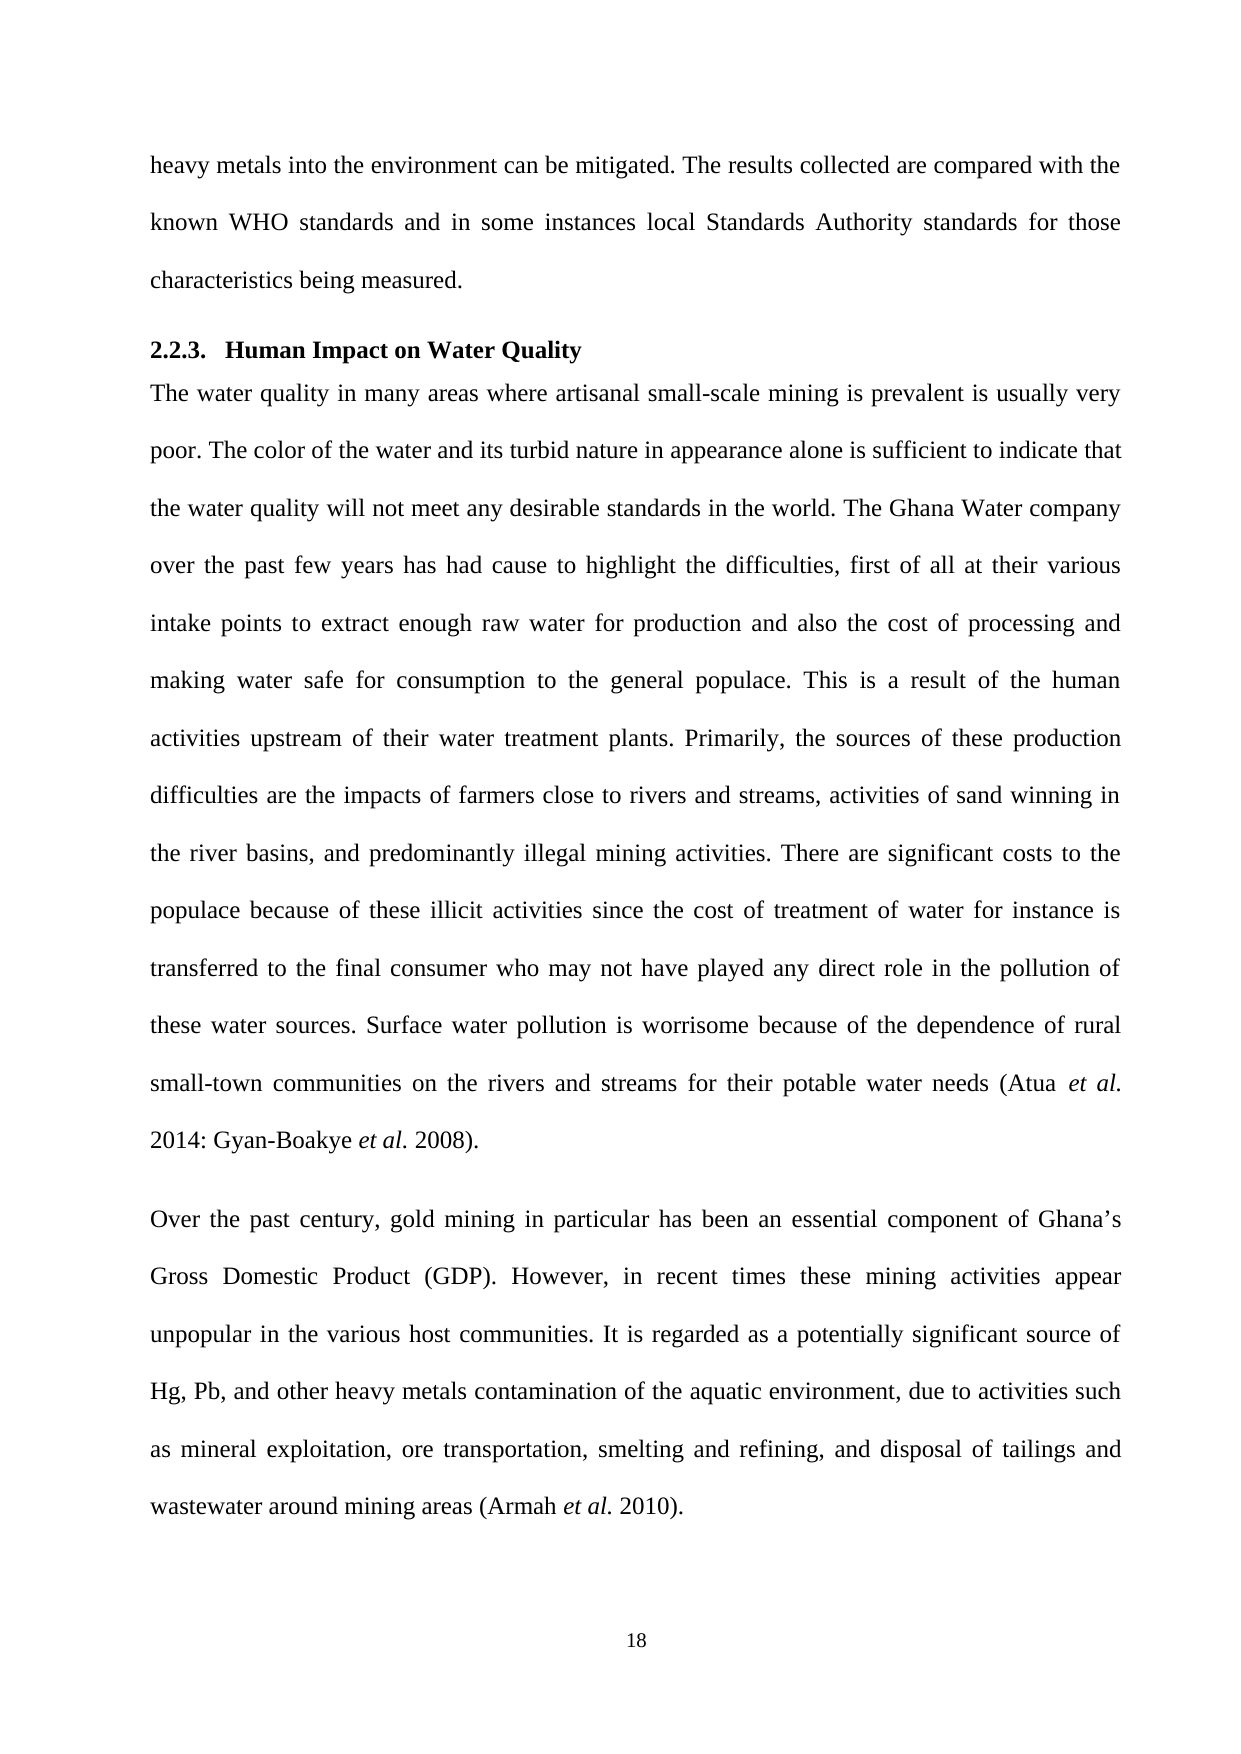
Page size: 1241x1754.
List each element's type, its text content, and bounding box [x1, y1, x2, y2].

text Over the past century, gold mining in particular has been an essential component of Ghana’s Gross Domestic Product (GDP). However, in recent times these mining activities appear unpopular in the various host communities. It is regarded as a potentially significant source of Hg, Pb, and other heavy metals contamination of the aquatic environment, due to activities such as mineral exploitation, ore transportation, smelting and refining, and disposal of tailings and wastewater around mining areas (Armah et al. 2010). [150, 1204, 1122, 1520]
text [150, 150, 1122, 294]
text The water quality in many areas where artisanal small-scale mining is prevalent is usually very poor. The color of the water and its turbid nature in appearance alone is sufficient to indicate that the water quality will not meet any desirable standards in the world. The Ghana Water company over the past few years has had cause to highlight the difficulties, first of all at their various intake points to extract enough raw water for production and also the cost of processing and making water safe for consumption to the general populace. This is a result of the human activities upstream of their water treatment plants. Primarily, the sources of these production difficulties are the impacts of farmers close to rivers and streams, activities of sand winning in the river basins, and predominantly illegal mining activities. There are significant costs to the populace because of these illicit activities since the cost of treatment of water for instance is transferred to the final consumer who may not have played any direct role in the pollution of these water sources. Surface water pollution is worrisome because of the dependence of rural small-town communities on the rivers and streams for their potable water needs (Atua et al. 2014: Gyan-Boakye et al. 2008). [150, 378, 1122, 1154]
subtitle Human Impact on Water Quality [150, 335, 1122, 364]
